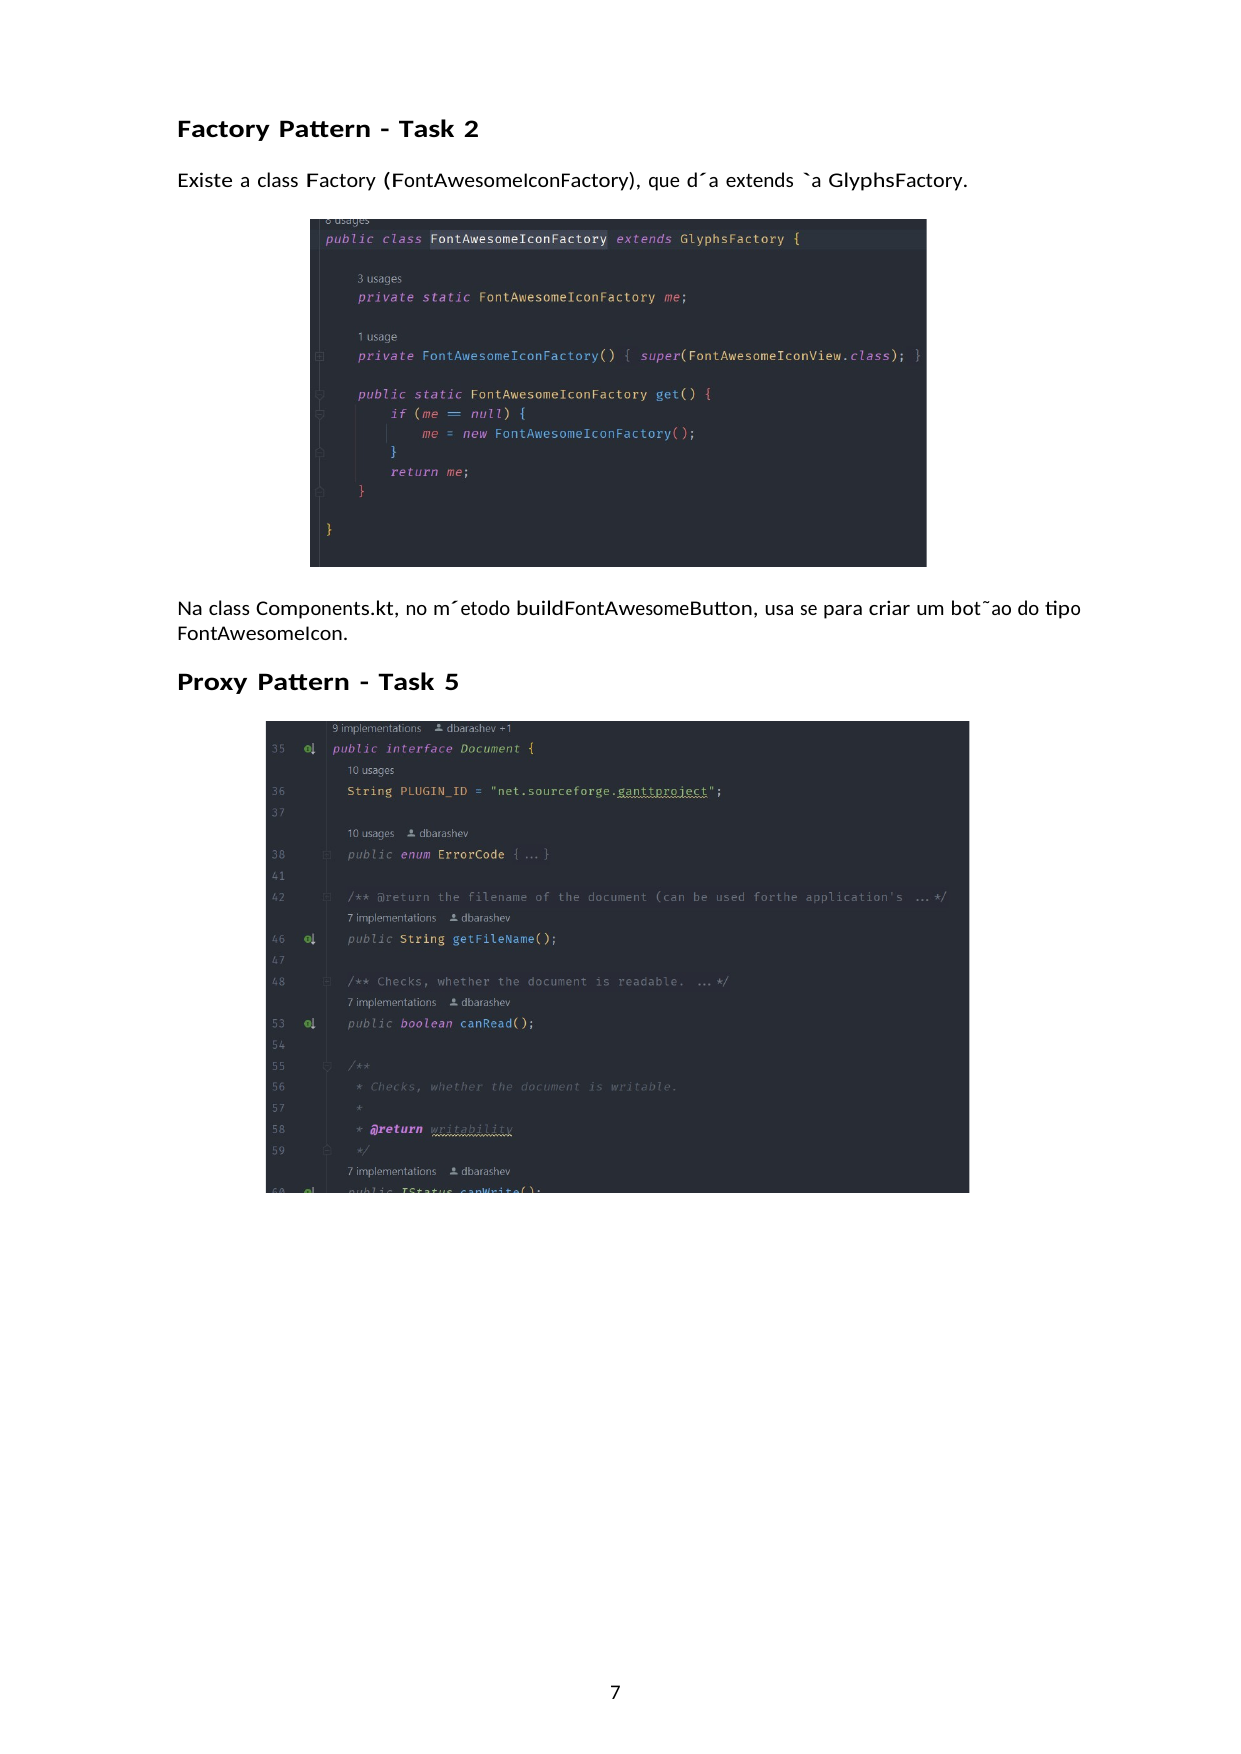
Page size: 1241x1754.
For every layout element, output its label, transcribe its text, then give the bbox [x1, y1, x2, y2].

subtitle Proxy Pattern - Task 5 [177, 666, 1126, 697]
subtitle Factory Pattern - Task 2 [177, 113, 1126, 144]
picture [310, 219, 927, 567]
text Existe a class Factory (FontAwesomeIconFactory), que d´a extends `a GlyphsFactory. [177, 167, 1126, 192]
text Na class Components.kt, no m´etodo buildFontAwesomeButton, usa se para criar um bot˜ao do tipo FontAwesomeIcon. [177, 596, 1126, 646]
picture [265, 721, 970, 1193]
